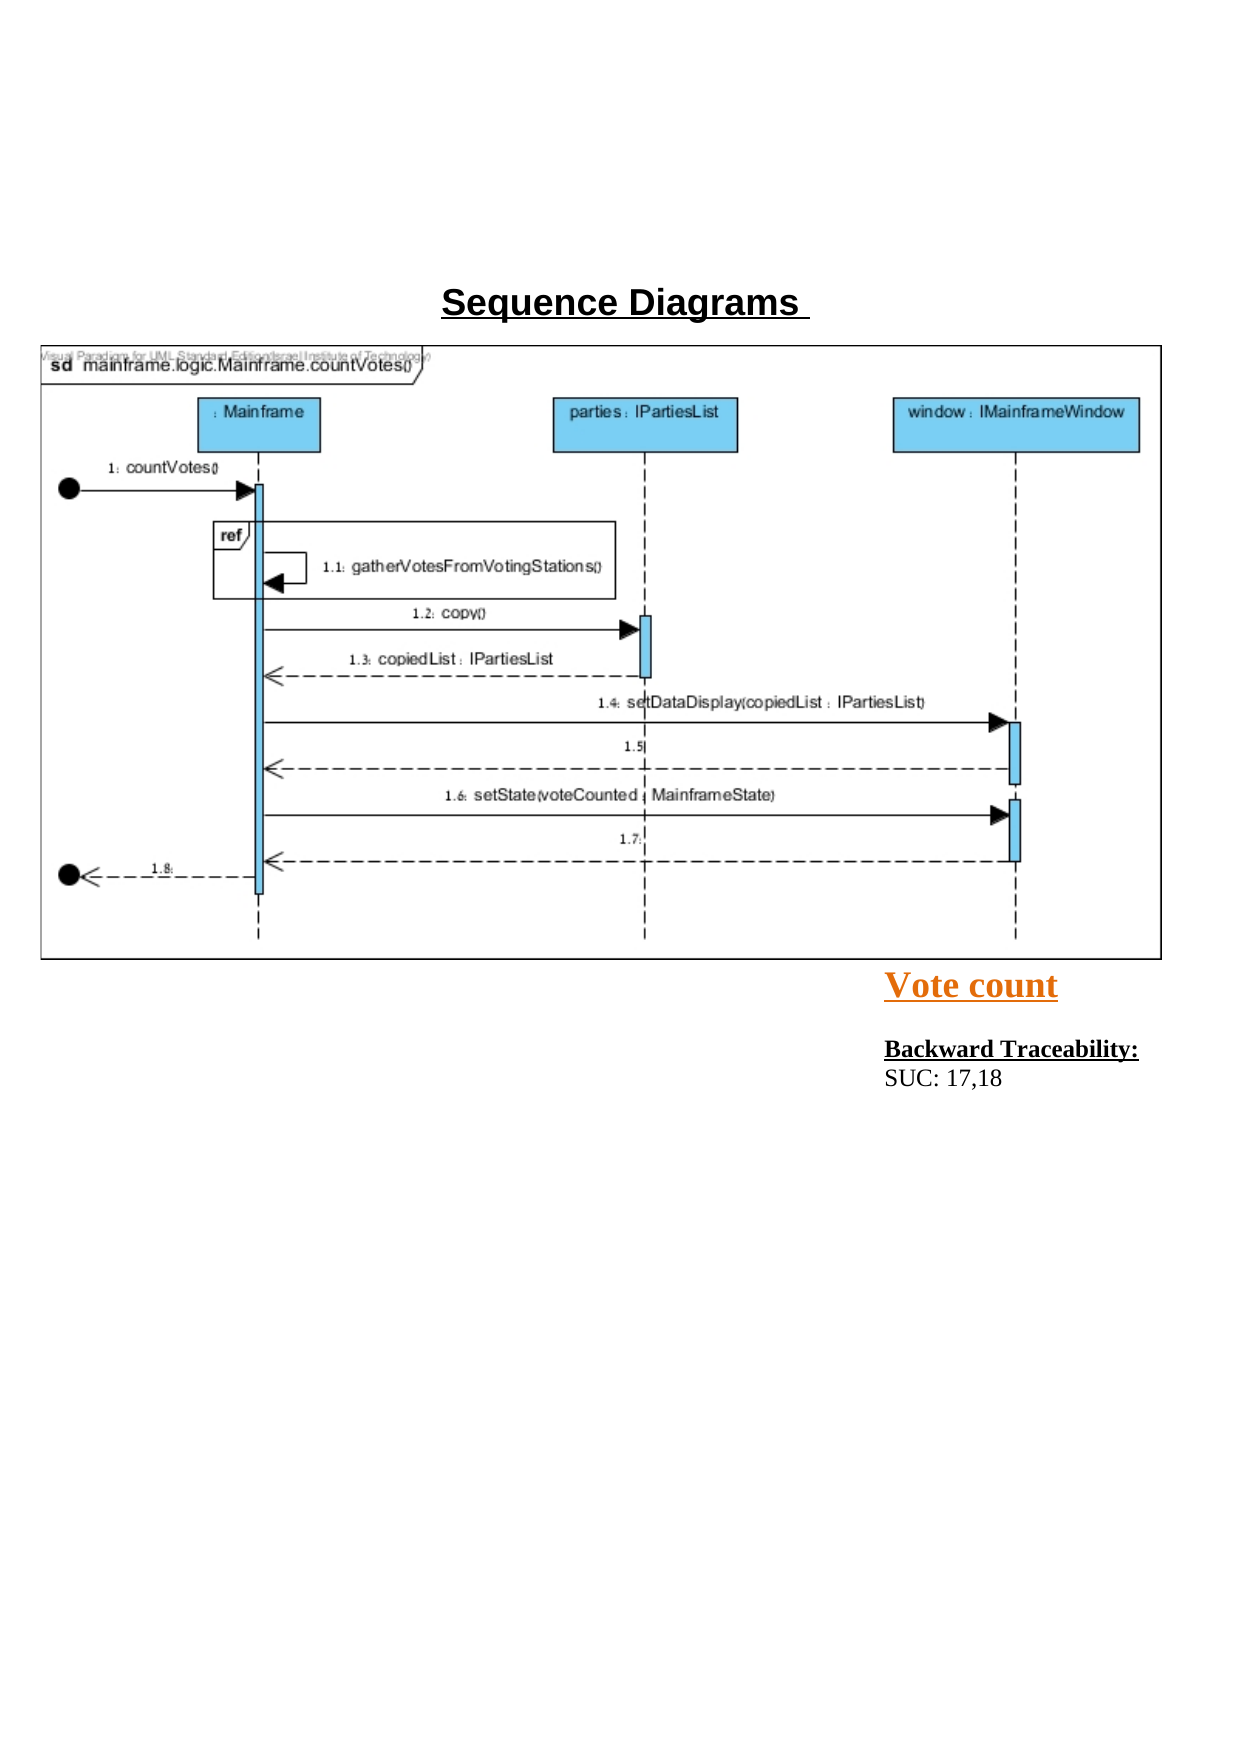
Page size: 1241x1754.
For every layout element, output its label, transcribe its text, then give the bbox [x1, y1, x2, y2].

picture [40, 345, 1162, 960]
text Sequence Diagrams [187, 280, 1053, 323]
